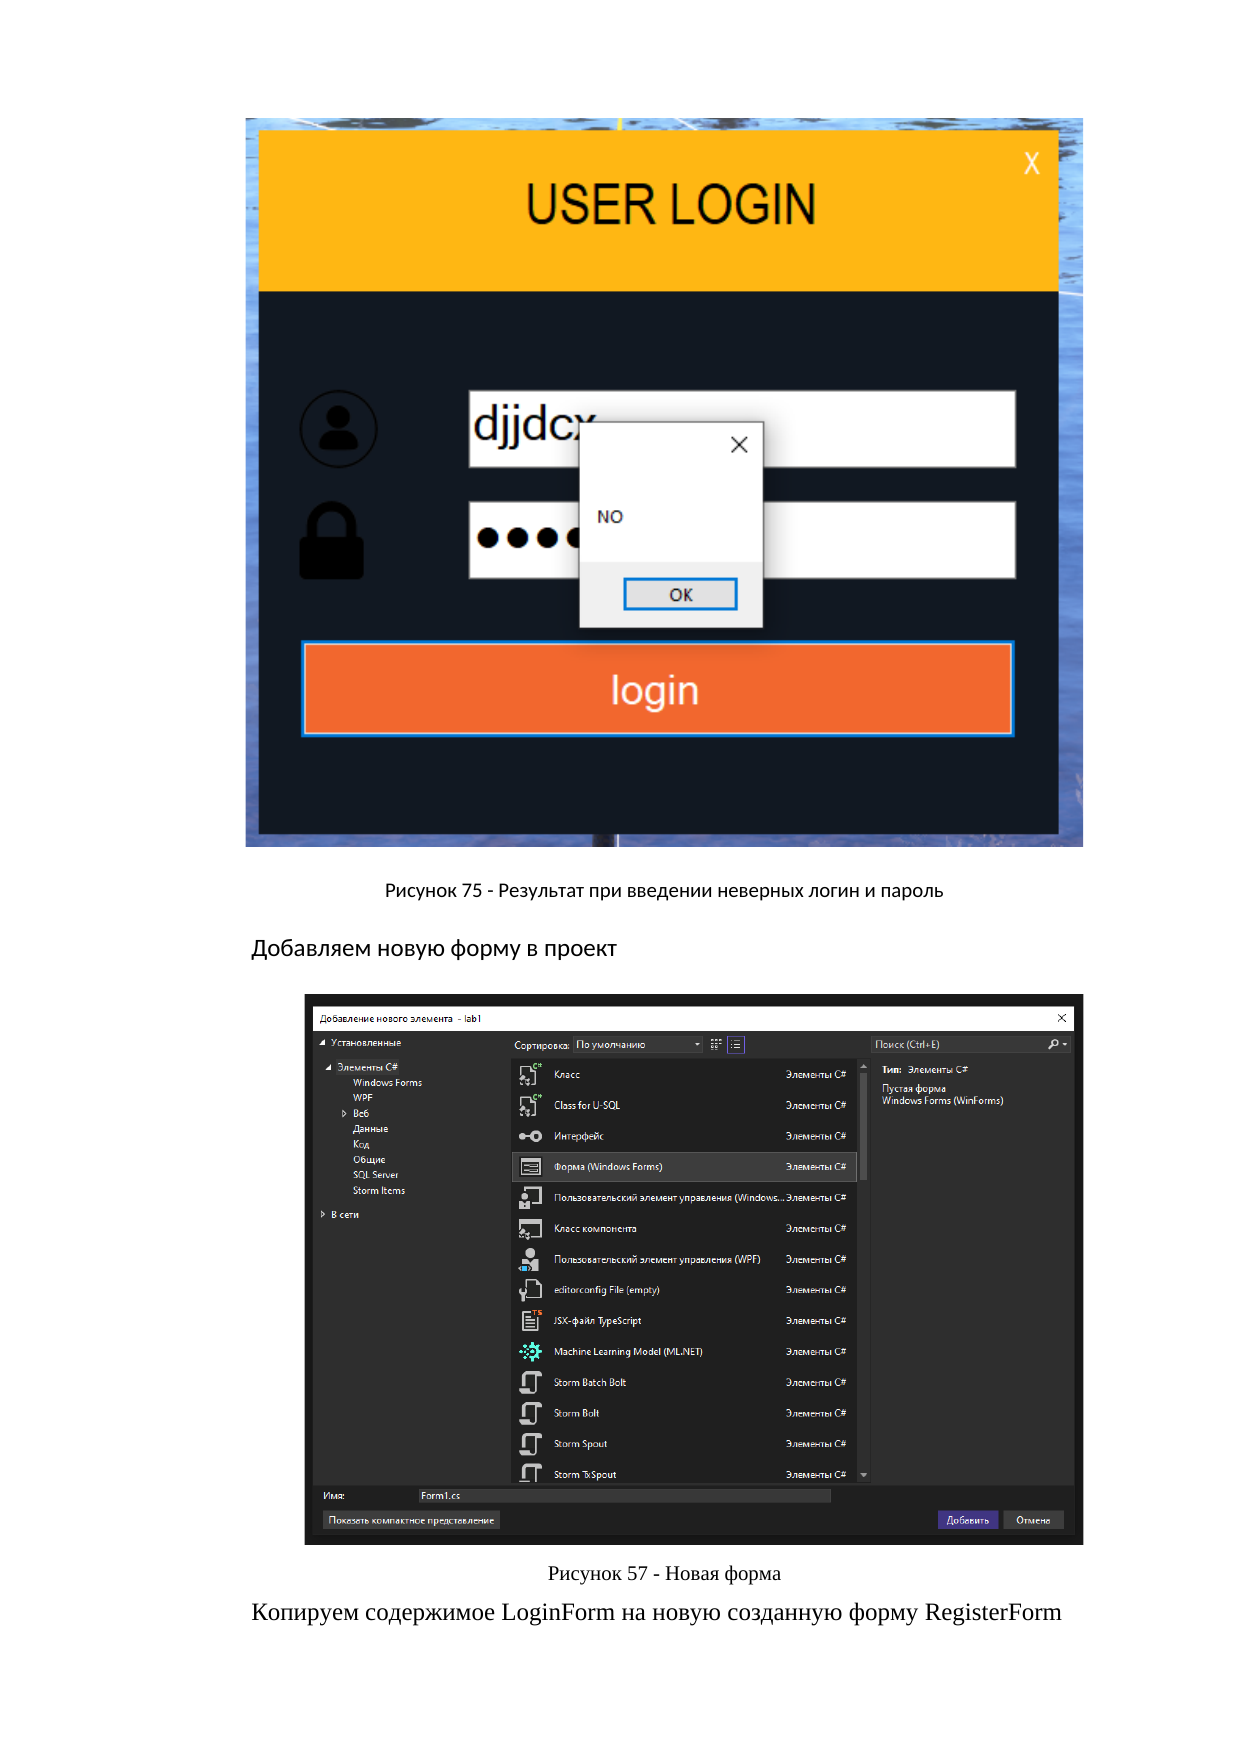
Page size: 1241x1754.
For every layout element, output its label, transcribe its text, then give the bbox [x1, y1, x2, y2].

text Копируем содержимое LoginForm на новую созданную форму RegisterForm [177, 1597, 1152, 1626]
text Рисунок 57 - Новая форма [177, 1561, 1152, 1585]
picture [304, 994, 1084, 1545]
picture [245, 118, 1084, 847]
text Рисунок 75 - Результат при введении неверных логин и пароль [177, 877, 1152, 902]
text Добавляем новую форму в проект [177, 932, 1152, 962]
